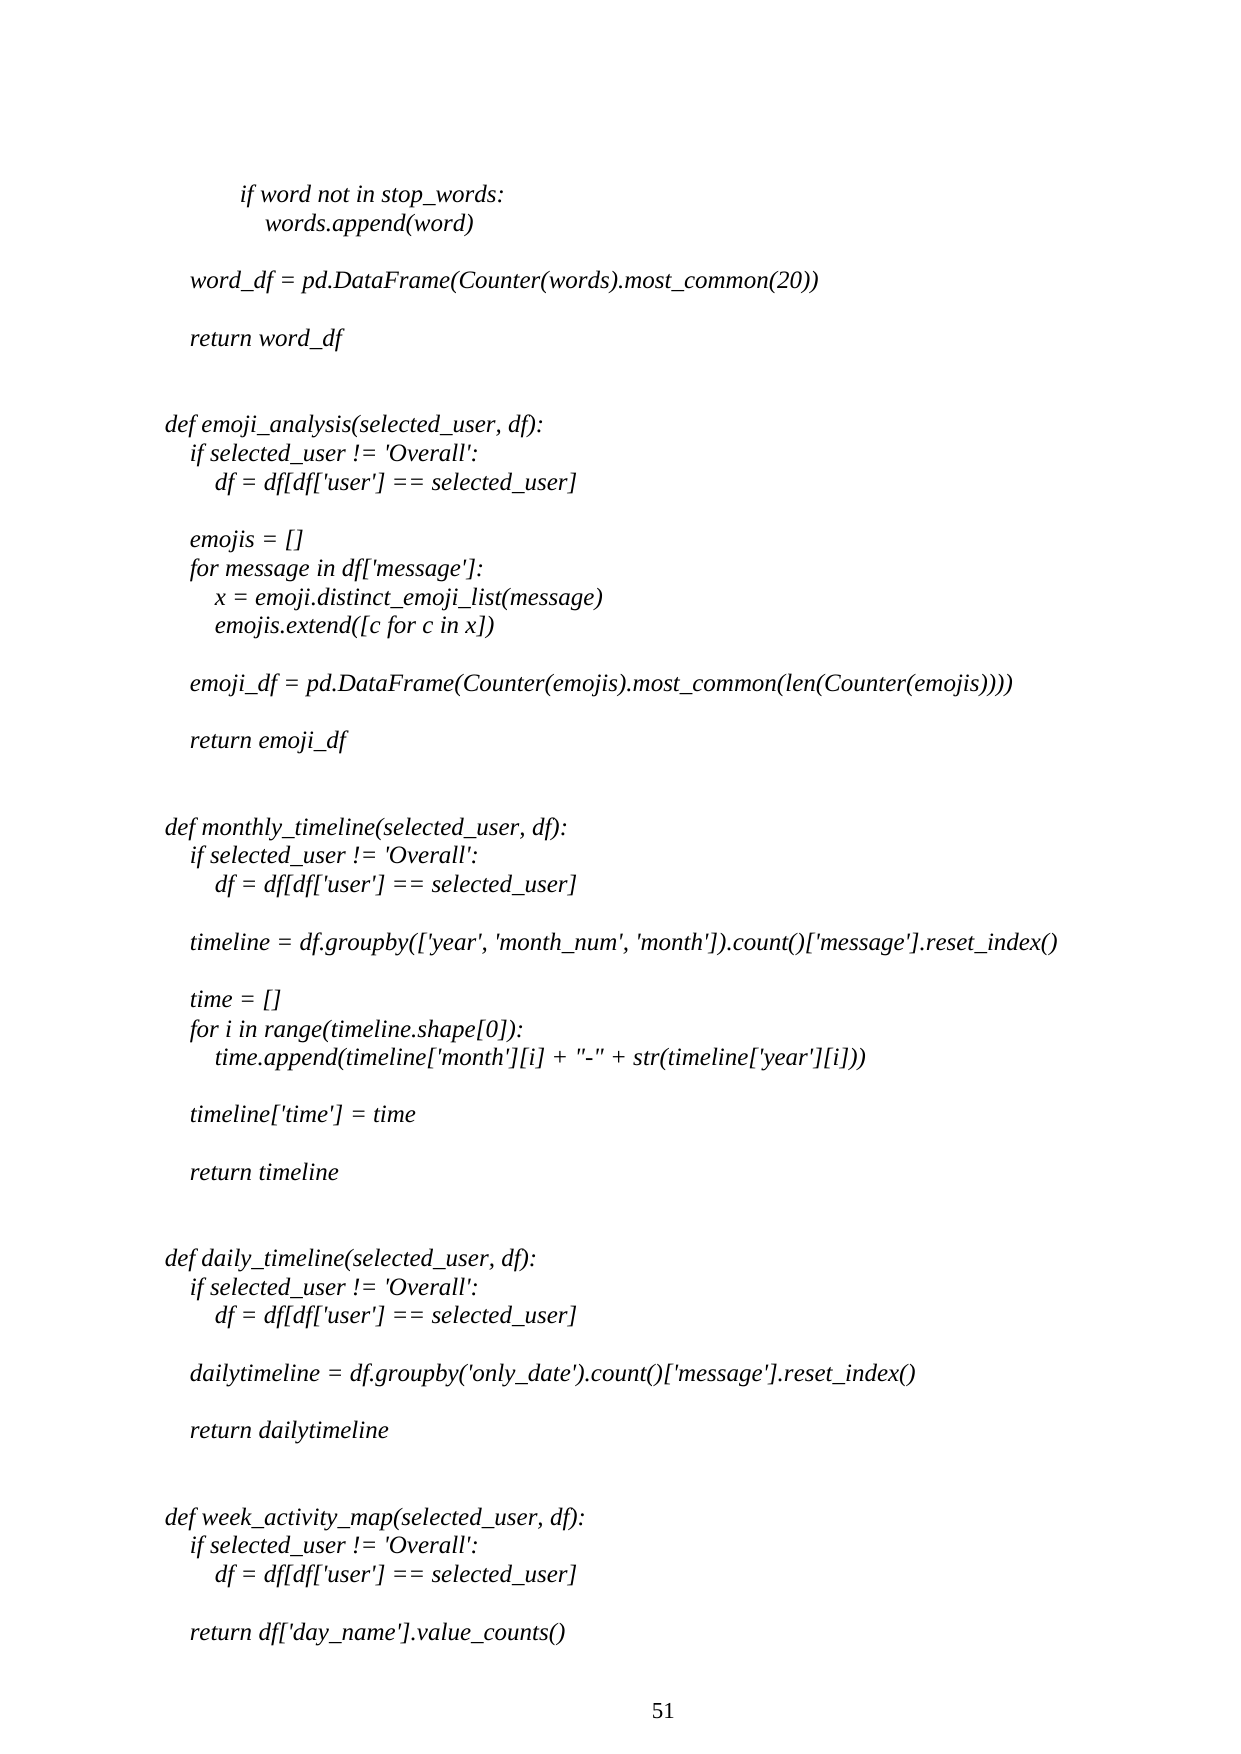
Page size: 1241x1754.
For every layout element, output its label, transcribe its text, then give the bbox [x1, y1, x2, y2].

text def monthly_timeline(selected_user, df): if selected_user != 'Overall': [164, 812, 568, 869]
text for message in df['message']: [189, 553, 1176, 582]
text timeline = df.groupby(['year', 'month_num', 'month']).count()['message'].reset_index() time = [] [189, 904, 1060, 1019]
text word_df = pd.DataFrame(Counter(words).most_common(20)) return word_df [189, 266, 821, 352]
text x = emoji.distinct_emoji_list(message) emojis.extend([c for c in x]) [214, 582, 604, 639]
text return timeline [189, 1157, 1176, 1186]
text df = df[df['user'] == selected_user] [214, 869, 1176, 898]
text def daily_timeline(selected_user, df): if selected_user != 'Overall': [164, 1243, 539, 1301]
text def emoji_analysis(selected_user, df): if selected_user != 'Overall': [164, 409, 546, 467]
text for i in range(timeline.shape[0]): [189, 1019, 1176, 1042]
text emojis = [] [189, 524, 1176, 553]
text df = df[df['user'] == selected_user] [214, 1301, 1176, 1329]
text time.append(timeline['month'][i] + "-" + str(timeline['year'][i])) timeline['time'] = time [189, 1042, 868, 1128]
text dailytimeline = df.groupby('only_date').count()['message'].reset_index() return dailytimeline [189, 1358, 916, 1444]
text df = df[df['user'] == selected_user] return df['day_name'].value_counts() [189, 1559, 578, 1646]
text emoji_df = pd.DataFrame(Counter(emojis).most_common(len(Counter(emojis)))) return emoji_df [189, 668, 1015, 754]
text if word not in stop_words: words.append(word) [239, 179, 505, 237]
text df = df[df['user'] == selected_user] [214, 467, 1176, 496]
text def week_activity_map(selected_user, df): if selected_user != 'Overall': [164, 1502, 587, 1559]
